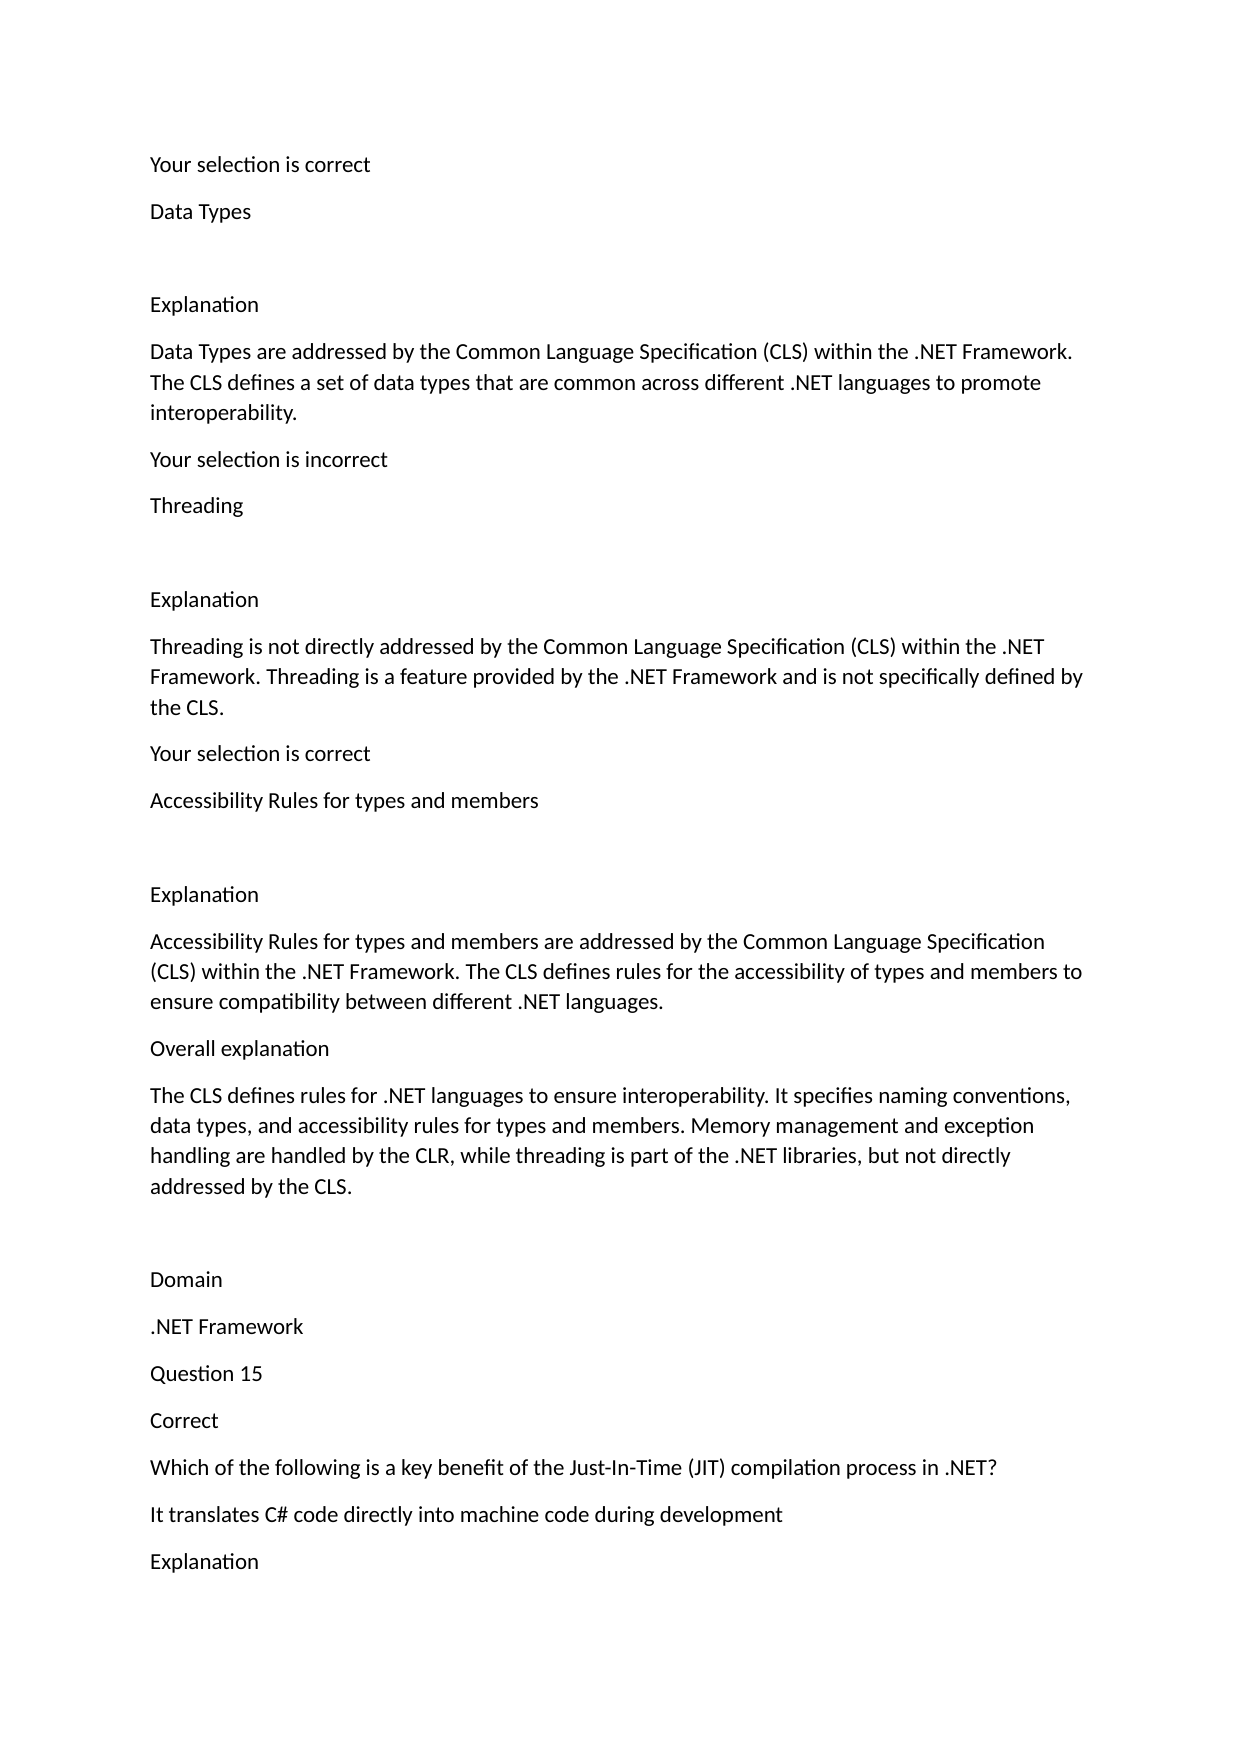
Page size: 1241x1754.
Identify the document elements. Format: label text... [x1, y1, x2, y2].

text Explanation [150, 1547, 1090, 1575]
text Correct [150, 1406, 1090, 1434]
text Domain [150, 1266, 1090, 1294]
text It translates C# code directly into machine code during development [150, 1500, 1090, 1528]
text .NET Framework [150, 1312, 1090, 1341]
text Data Types are addressed by the Common Language Specification (CLS) within the .NET Framework. The CLS defines a set of data types that are common across different .NET languages to promote interoperability. [150, 337, 1090, 426]
text Accessibility Rules for types and members are addressed by the Common Language Specification (CLS) within the .NET Framework. The CLS defines rules for the accessibility of types and members to ensure compatibility between different .NET languages. [150, 927, 1090, 1016]
text Threading is not directly addressed by the Common Language Specification (CLS) within the .NET Framework. Threading is a feature provided by the .NET Framework and is not specifically defined by the CLS. [150, 632, 1090, 721]
text The CLS defines rules for .NET languages to ensure interoperability. It specifies naming conventions, data types, and accessibility rules for types and members. Memory management and exception handling are handled by the CLR, while threading is part of the .NET libraries, but not directly addressed by the CLS. [150, 1081, 1090, 1200]
text Which of the following is a key benefit of the Just-In-Time (JIT) compilation process in .NET? [150, 1453, 1090, 1481]
text Overall explanation [150, 1034, 1090, 1062]
text Explanation [150, 291, 1090, 319]
text Question 15 [150, 1359, 1090, 1387]
text Explanation [150, 585, 1090, 613]
text Your selection is correct [150, 739, 1090, 768]
text Your selection is incorrect [150, 445, 1090, 473]
text Accessibility Rules for types and members [150, 786, 1090, 814]
text Threading [150, 492, 1090, 520]
text Data Types [150, 197, 1090, 225]
text Explanation [150, 880, 1090, 908]
text Your selection is correct [150, 150, 1090, 178]
